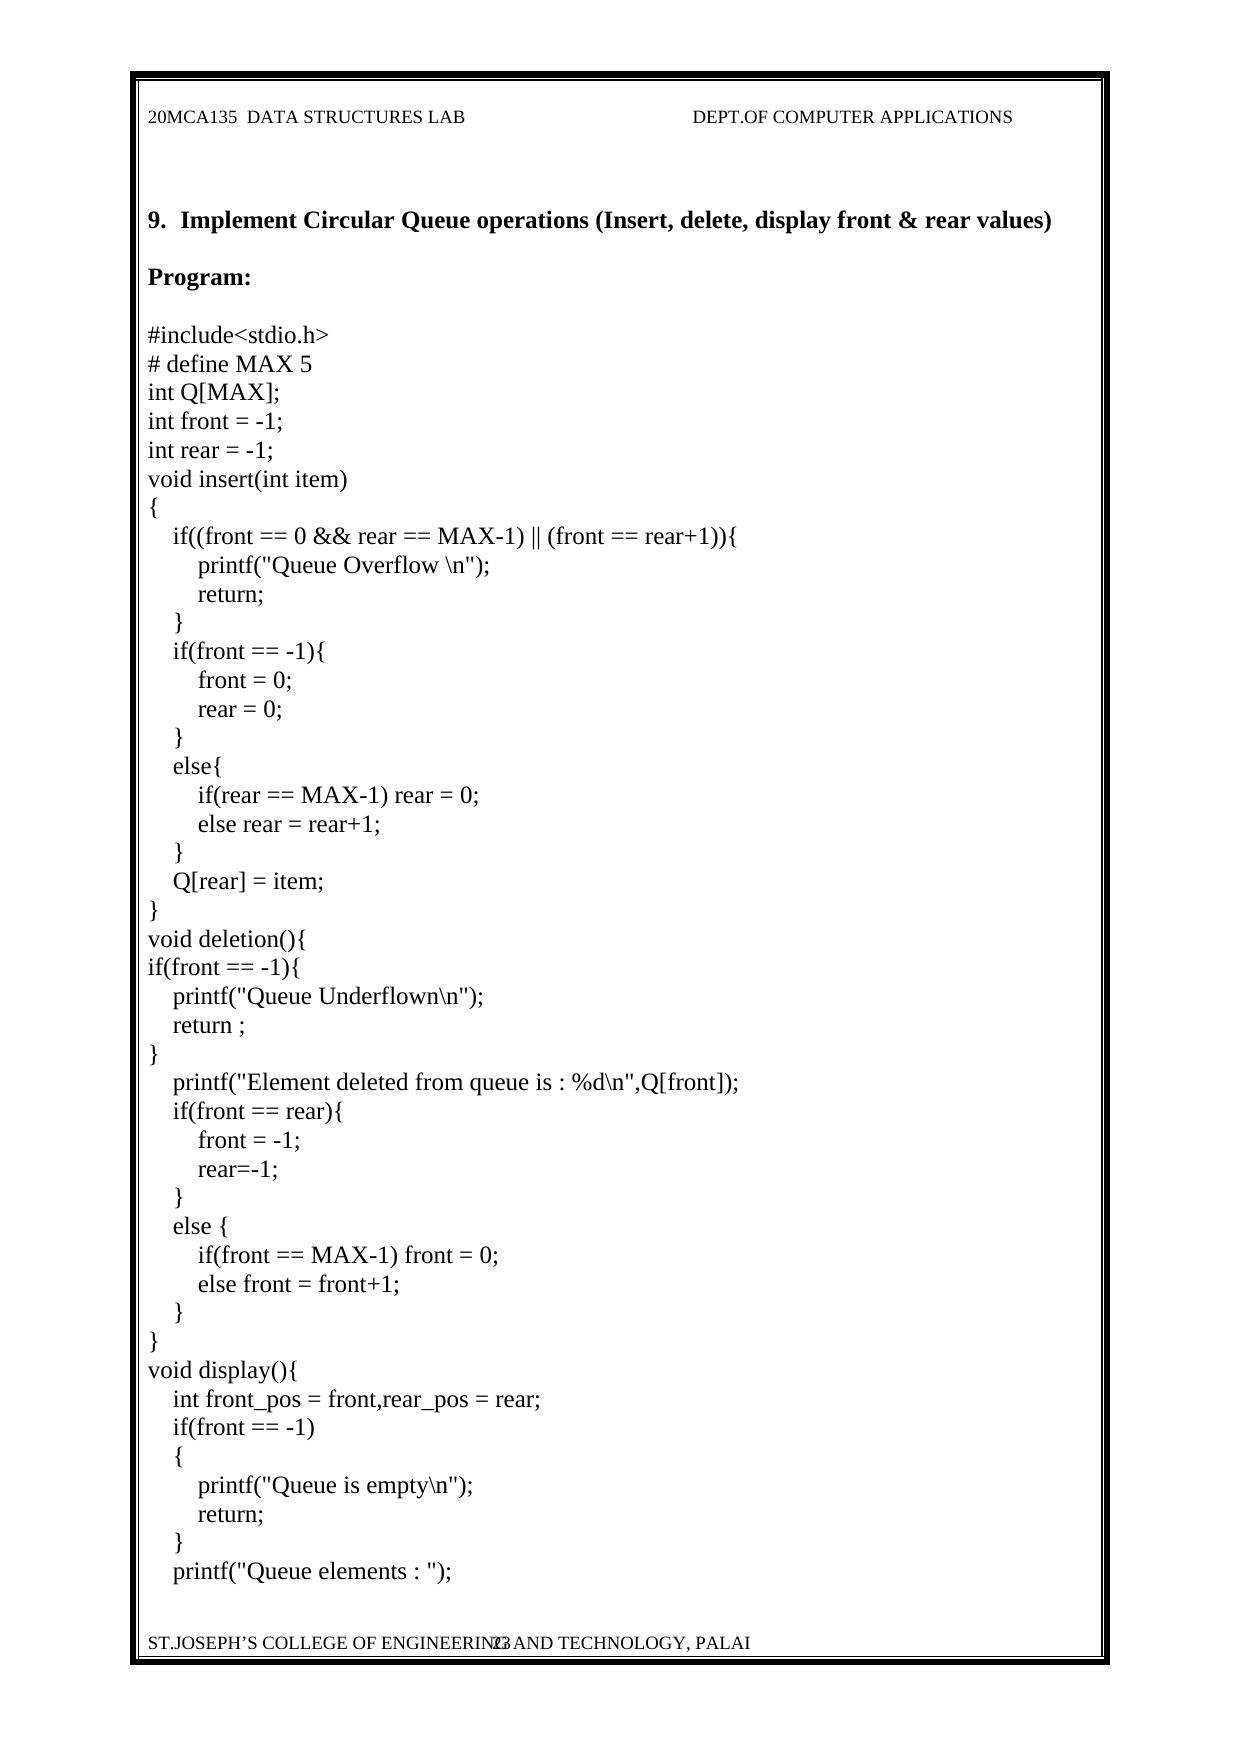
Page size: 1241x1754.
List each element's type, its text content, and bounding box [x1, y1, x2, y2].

text printf("Queue Underflown\n"); [148, 981, 1093, 1010]
text } [148, 607, 1093, 636]
text } [148, 722, 1093, 751]
text void deletion(){ [148, 924, 1093, 952]
text } [148, 895, 1093, 924]
text void display(){ [148, 1355, 1093, 1384]
text } [148, 1326, 1093, 1355]
text int rear = -1; [148, 435, 1093, 464]
text if(front == rear){ [148, 1096, 1093, 1125]
text if(front == -1) [148, 1412, 1093, 1441]
text if(front == -1){ [148, 636, 1093, 665]
text { [148, 1441, 1093, 1470]
text printf("Element deleted from queue is : %d\n",Q[front]); [148, 1067, 1093, 1096]
text int front_pos = front,rear_pos = rear; [148, 1384, 1093, 1412]
text } [148, 1182, 1093, 1211]
text else front = front+1; [148, 1269, 1093, 1297]
text rear = 0; [148, 694, 1093, 722]
text if(rear == MAX-1) rear = 0; [148, 780, 1093, 809]
text void insert(int item) [148, 464, 1093, 492]
text } [148, 837, 1093, 866]
text front = 0; [148, 665, 1093, 694]
text return; [148, 579, 1093, 607]
text return; [148, 1499, 1093, 1527]
text } [148, 1297, 1093, 1326]
text printf("Queue Overflow \n"); [148, 550, 1093, 579]
text if(front == MAX-1) front = 0; [148, 1240, 1093, 1269]
text } [148, 1527, 1093, 1556]
text else { [148, 1211, 1093, 1240]
text if((front == 0 && rear == MAX-1) || (front == rear+1)){ [148, 521, 1093, 550]
text { [148, 492, 1093, 521]
text return ; [148, 1010, 1093, 1039]
list Implement Circular Queue operations (Insert, delete, display front & rear values) [148, 205, 1093, 234]
text printf("Queue elements : "); [148, 1556, 1093, 1585]
text int front = -1; [148, 406, 1093, 435]
text else rear = rear+1; [148, 809, 1093, 837]
text # define MAX 5 [148, 349, 1093, 377]
text if(front == -1){ [148, 952, 1093, 981]
text else{ [148, 751, 1093, 780]
text Program: [148, 262, 1093, 291]
text Q[rear] = item; [148, 866, 1093, 895]
text rear=-1; [148, 1154, 1093, 1182]
text front = -1; [148, 1125, 1093, 1154]
text } [148, 1039, 1093, 1067]
text int Q[MAX]; [148, 377, 1093, 406]
text #include<stdio.h> [148, 320, 1093, 349]
text printf("Queue is empty\n"); [148, 1470, 1093, 1499]
